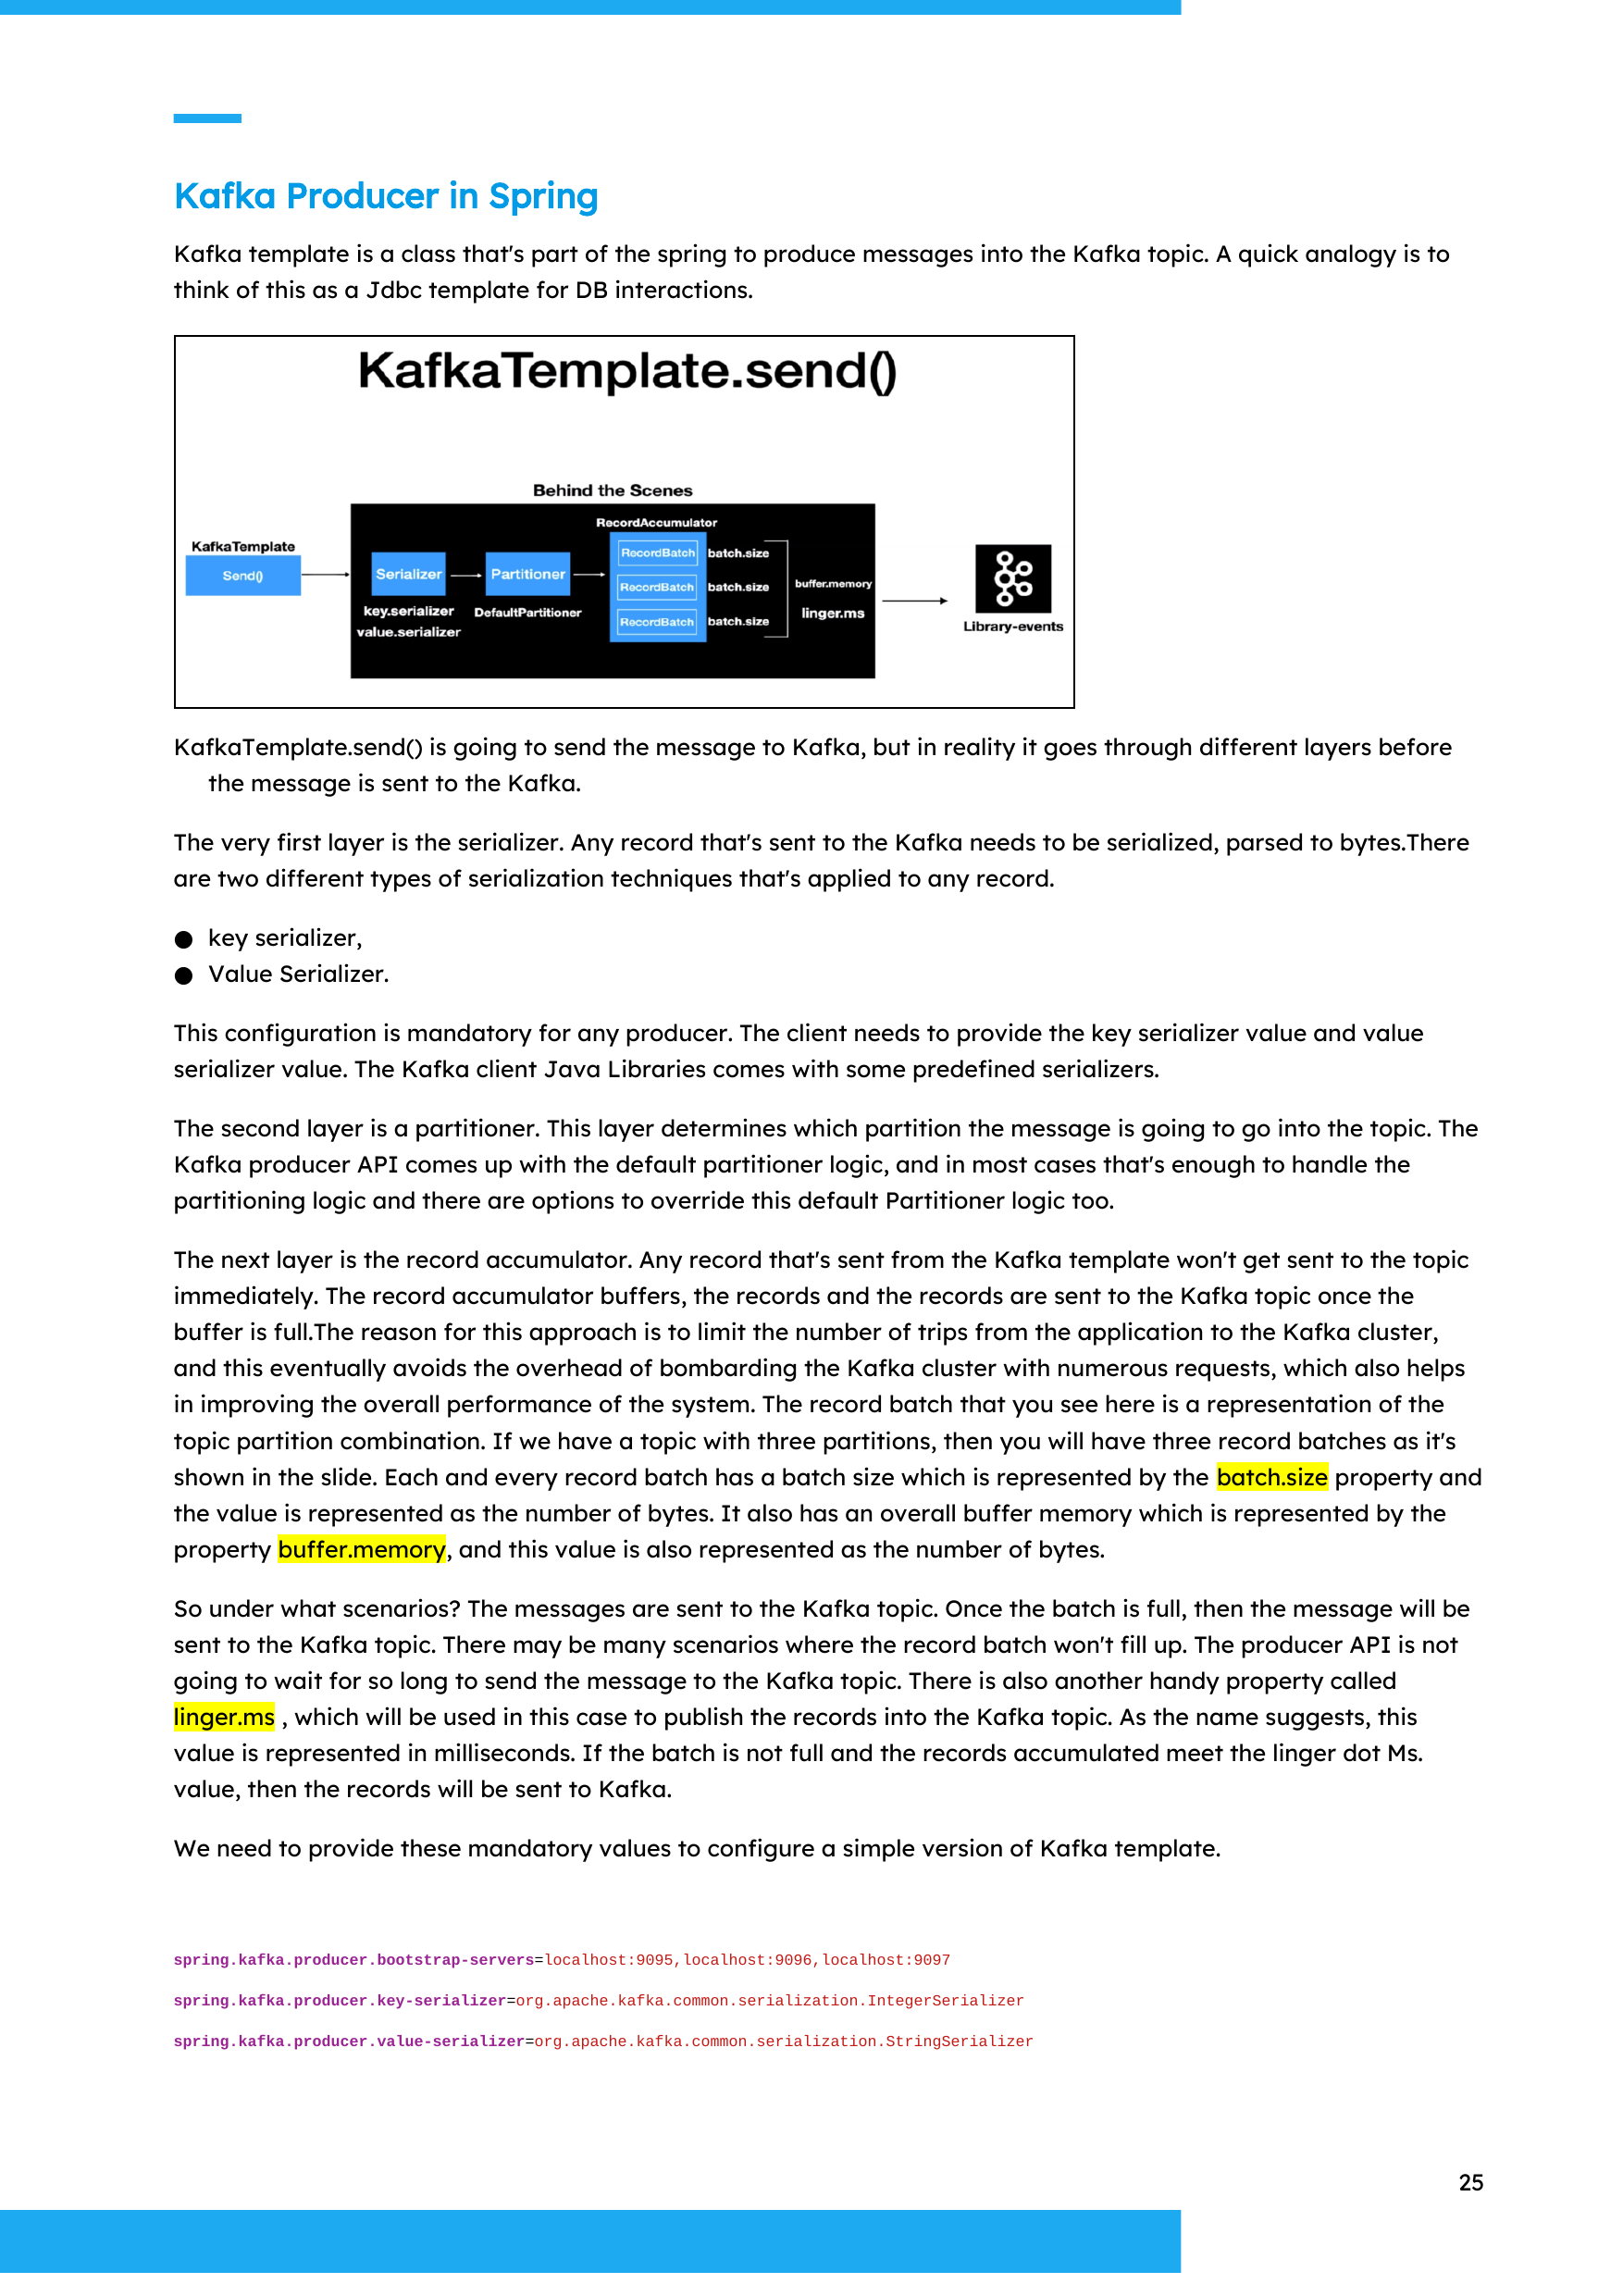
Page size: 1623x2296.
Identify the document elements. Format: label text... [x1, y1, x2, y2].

list Value Serializer. [173, 959, 1484, 987]
text spring.kafka.producer.key-serializer=org.apache.kafka.common.serialization.IntegerSerializer [173, 1992, 1484, 2010]
picture [0, 2210, 1182, 2273]
text spring.kafka.producer.value-serializer=org.apache.kafka.common.serialization.StringSerializer [173, 2033, 1484, 2051]
text The second layer is a partitioner. This layer determines which partition the message is going to go into the topic. The Kafka producer API comes up with the default partitioner logic, and in most cases that's enough to handle the partitioning logic and there are options to override this default Partitioner logic too. [173, 1113, 1484, 1215]
subtitle Kafka Producer in Spring [173, 173, 1484, 217]
text We need to provide these mandatory values to configure a simple version of Kafka template. [173, 1834, 1484, 1863]
picture [0, 0, 1182, 15]
text The very first layer is the serializer. Any record that's sent to the Kafka needs to be serialized, parsed to bytes.There are two different types of serialization techniques that's applied to any record. [173, 827, 1484, 892]
text KafkaTemplate.send() is going to send the message to Kafka, but in reality it goes through different layers before the message is sent to the Kafka. [173, 732, 1484, 797]
picture [173, 114, 242, 123]
text The next layer is the record accumulator. Any record that's sent from the Kafka template won't get sent to the topic immediately. The record accumulator buffers, the records and the records are sent to the Kafka topic once the buffer is full.The reason for this approach is to limit the number of trips from the application to the Kafka cluster, and this eventually avoids the overhead of bombarding the Kafka cluster with numerous requests, which also helps in improving the overall performance of the system. The record batch that you see here is a representation of the topic partition combination. If we have a topic with three partitions, then you will have three record batches as it's shown in the slide. Each and every record batch has a batch size which is represented by the batch.size property and the value is represented as the number of bytes. It also has an overall buffer memory which is represented by the property buffer.memory, and this value is also represented as the number of bytes. [173, 1246, 1484, 1563]
list key serializer, [173, 923, 1484, 951]
text This configuration is mandatory for any producer. The client needs to provide the key serializer value and value serializer value. The Kafka client Java Libraries comes with some predefined serializers. [173, 1018, 1484, 1084]
text Kafka template is a class that's part of the spring to produce messages into the Kafka topic. A quick analogy is to think of this as a Jdbc template for DB interactions. [173, 240, 1484, 304]
text So under what scenarios? The messages are sent to the Kafka topic. Once the batch is full, then the message will be sent to the Kafka topic. There may be many scenarios where the record batch won't fill up. The producer API is not going to wait for so long to send the message to the Kafka topic. There is also another handy property called linger.ms , which will be used in this case to publish the records into the Kafka topic. As the name suggests, this value is represented in milliseconds. If the batch is not full and the records accumulated meet the linger dot Ms. value, then the records will be sent to Kafka. [173, 1594, 1484, 1804]
picture [176, 337, 1073, 707]
text spring.kafka.producer.bootstrap-servers=localhost:9095,localhost:9096,localhost:9097 [173, 1953, 1484, 1969]
